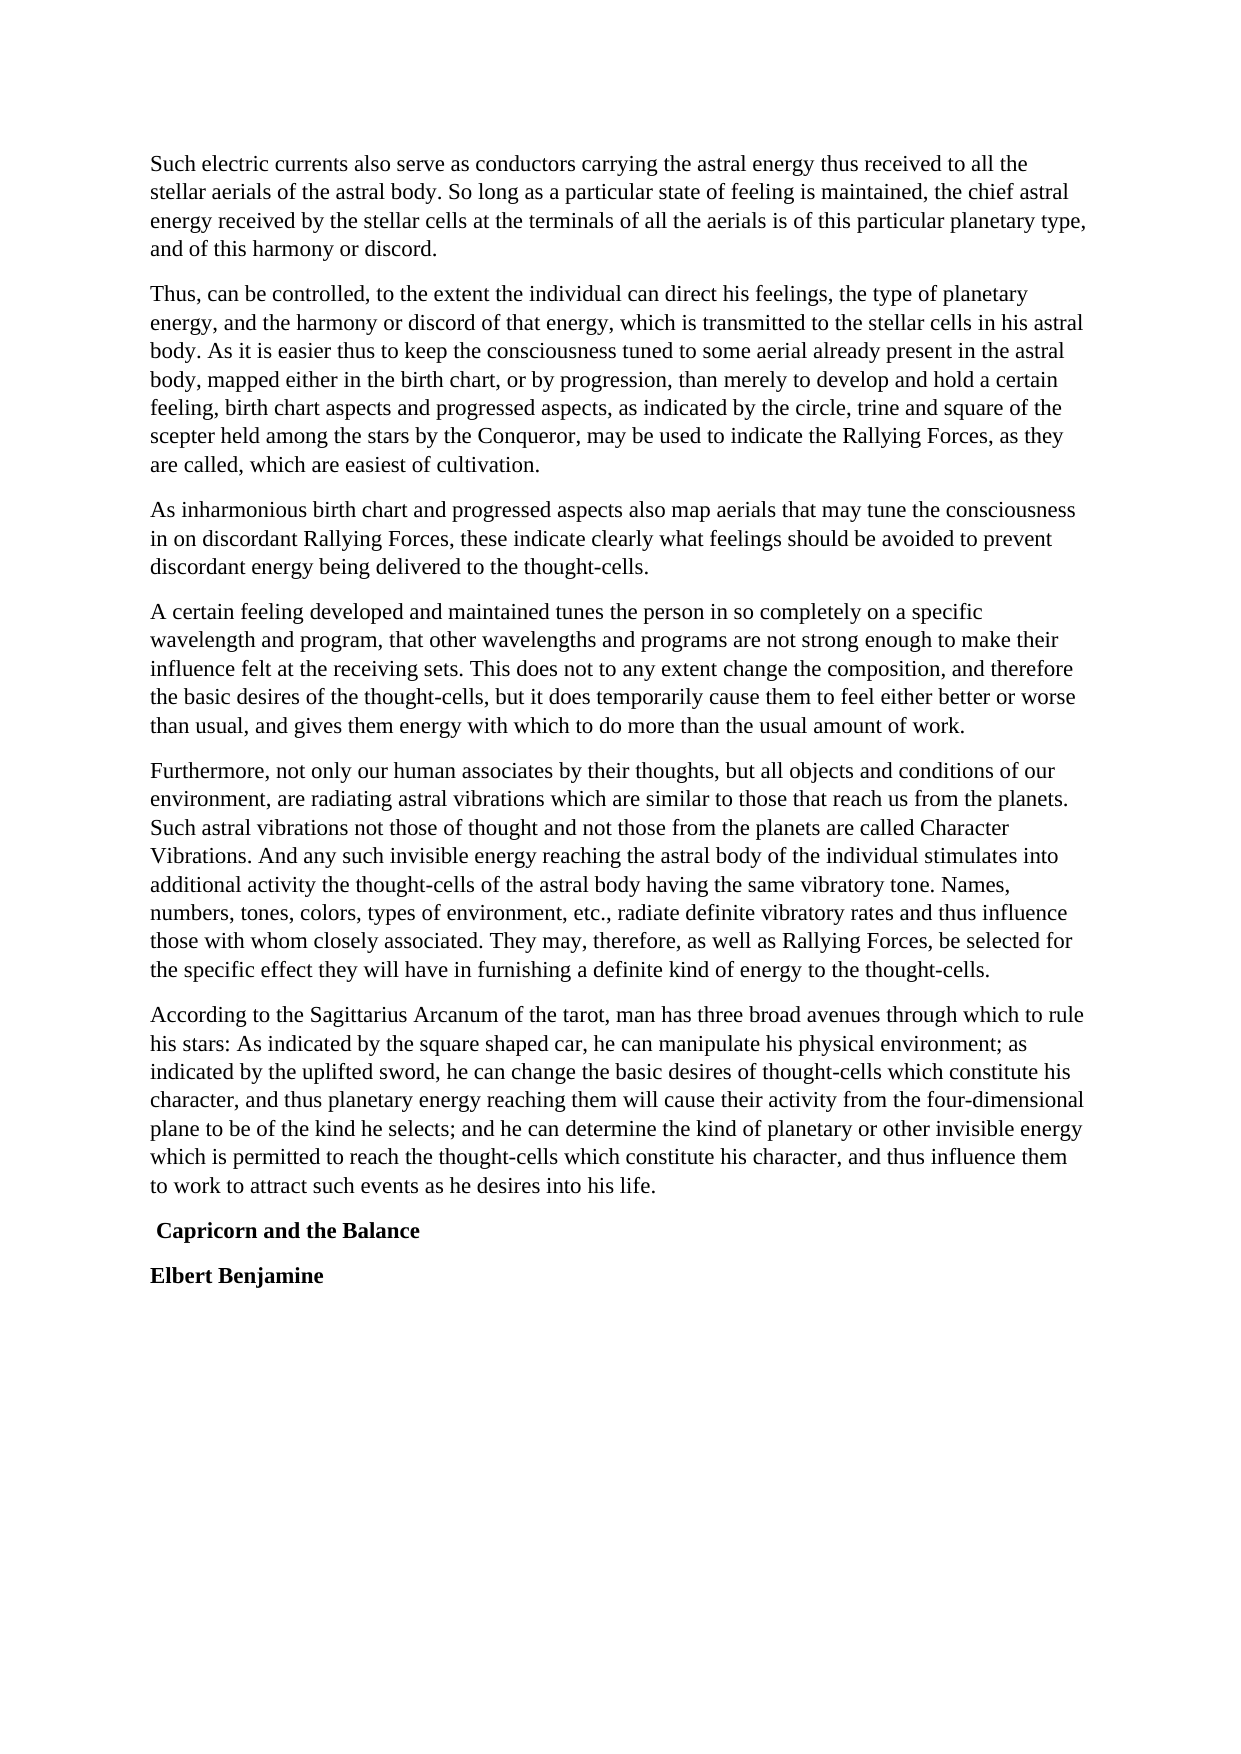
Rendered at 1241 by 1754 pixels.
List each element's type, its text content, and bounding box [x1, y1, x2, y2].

text Capricorn and the Balance [150, 1217, 1090, 1243]
text Elbert Benjamine [150, 1262, 1090, 1288]
text Such electric currents also serve as conductors carrying the astral energy thus received to all the stellar aerials of the astral body. So long as a particular state of feeling is maintained, the chief astral energy received by the stellar cells at the terminals of all the aerials is of this particular planetary type, and of this harmony or discord. [150, 150, 1090, 262]
text A certain feeling developed and maintained tunes the person in so completely on a specific wavelength and program, that other wavelengths and programs are not strong enough to make their influence felt at the receiving sets. This does not to any extent change the composition, and therefore the basic desires of the thought-cells, but it does temporarily cause them to feel either better or worse than usual, and gives them energy with which to do more than the usual amount of work. [150, 598, 1090, 738]
text As inharmonious birth chart and progressed aspects also map aerials that may tune the consciousness in on discordant Rallying Forces, these indicate clearly what feelings should be avoided to prevent discordant energy being delivered to the thought-cells. [150, 496, 1090, 579]
text According to the Sagittarius Arcanum of the tarot, man has three broad avenues through which to rule his stars: As indicated by the square shaped car, he can manipulate his physical environment; as indicated by the uplifted sword, he can change the basic desires of thought-cells which constitute his character, and thus planetary energy reaching them will cause their activity from the four-dimensional plane to be of the kind he selects; and he can determine the kind of planetary or other invisible energy which is permitted to reach the thought-cells which constitute his character, and thus influence them to work to attract such events as he desires into his life. [150, 1001, 1090, 1198]
text Furthermore, not only our human associates by their thoughts, but all objects and conditions of our environment, are radiating astral vibrations which are similar to those that reach us from the planets. Such astral vibrations not those of thought and not those from the planets are called Character Vibrations. And any such invisible energy reaching the astral body of the individual stimulates into additional activity the thought-cells of the astral body having the same vibratory tone. Names, numbers, tones, colors, types of environment, etc., radiate definite vibratory rates and thus influence those with whom closely associated. They may, therefore, as well as Rallying Forces, be selected for the specific effect they will have in furnishing a definite kind of energy to the thought-cells. [150, 757, 1090, 982]
text Thus, can be controlled, to the extent the individual can direct his feelings, the type of planetary energy, and the harmony or discord of that energy, which is transmitted to the stellar cells in his astral body. As it is easier thus to keep the consciousness tuned to some aerial already present in the astral body, mapped either in the birth chart, or by progression, than merely to develop and hold a certain feeling, birth chart aspects and progressed aspects, as indicated by the circle, trine and square of the scepter held among the stars by the Conqueror, may be used to indicate the Rallying Forces, as they are called, which are easiest of cultivation. [150, 280, 1090, 477]
